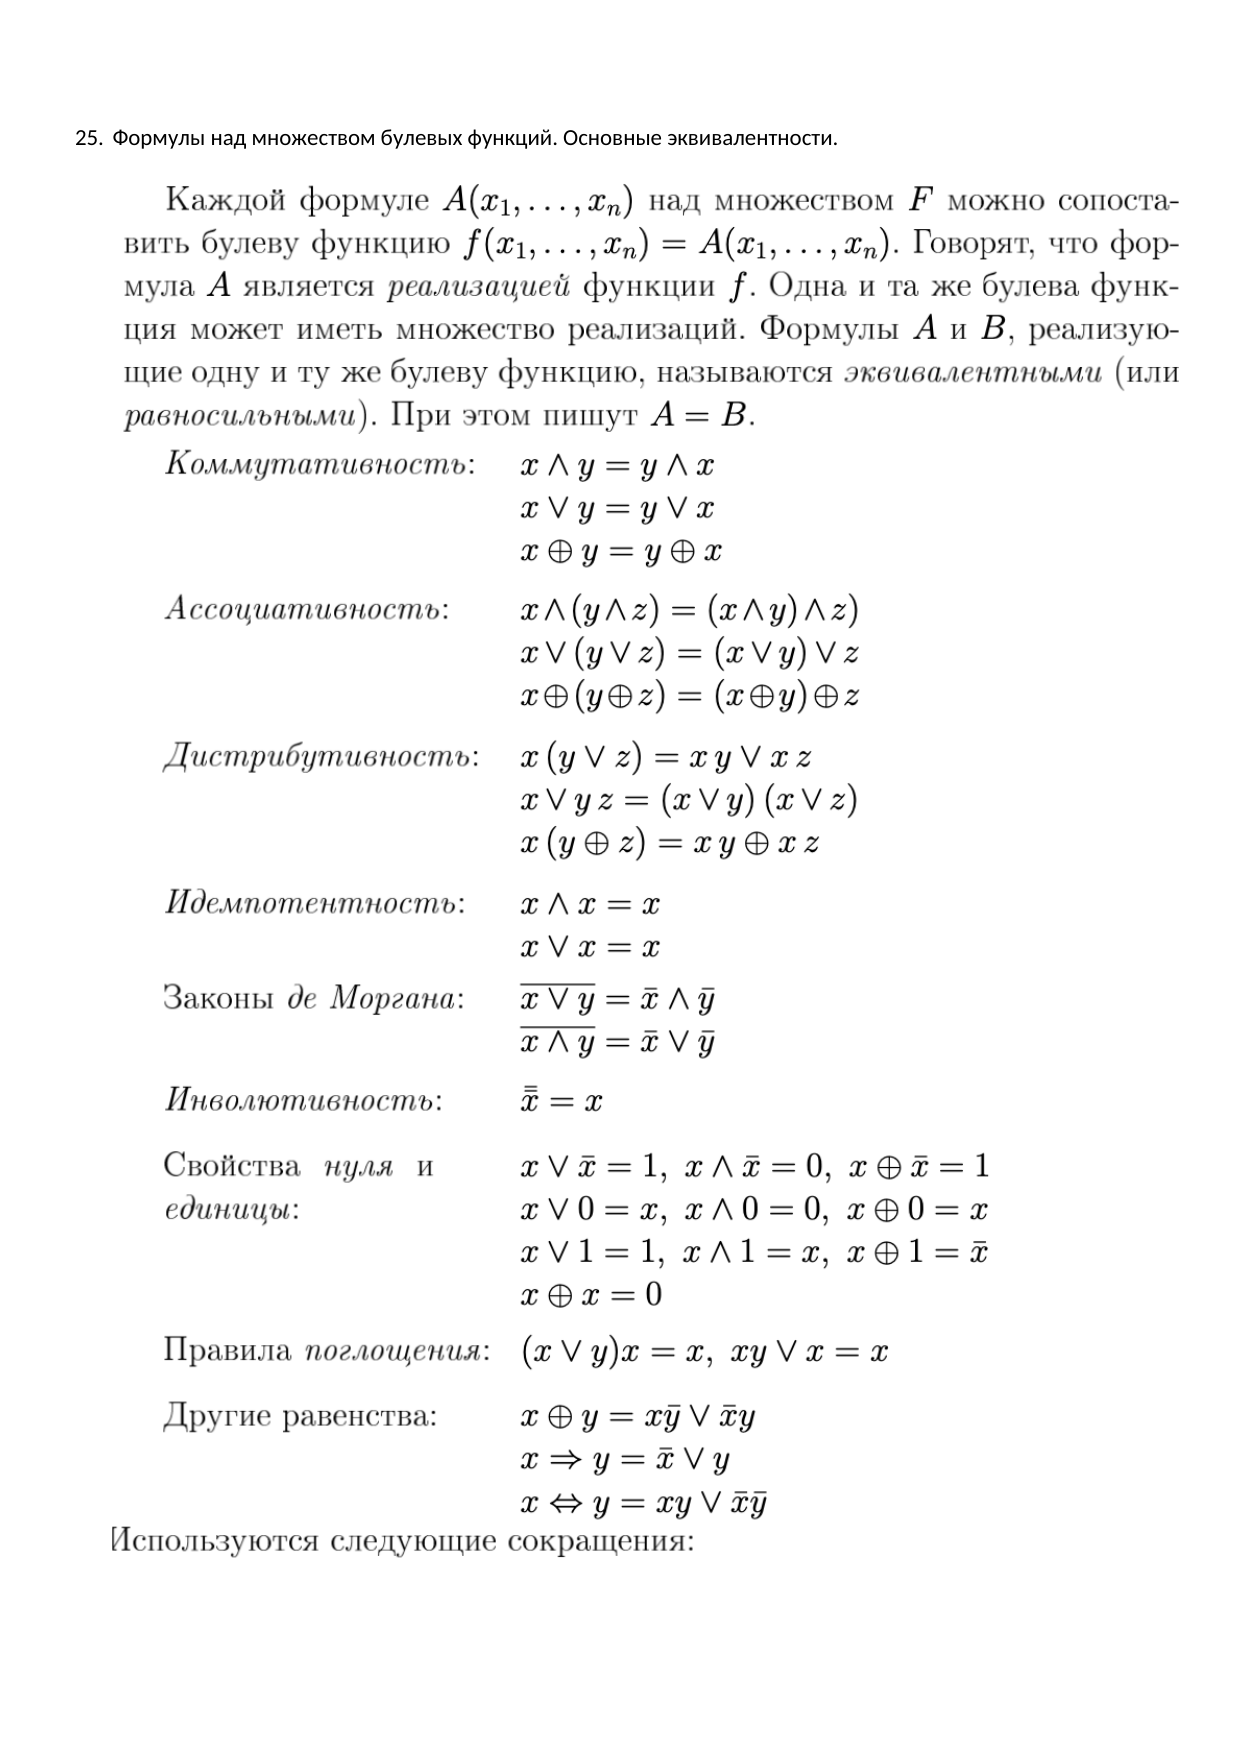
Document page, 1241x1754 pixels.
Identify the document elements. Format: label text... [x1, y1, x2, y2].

picture [112, 180, 1181, 1558]
list Формулы над множеством булевых функций. Основные эквивалентности. [75, 123, 1202, 152]
